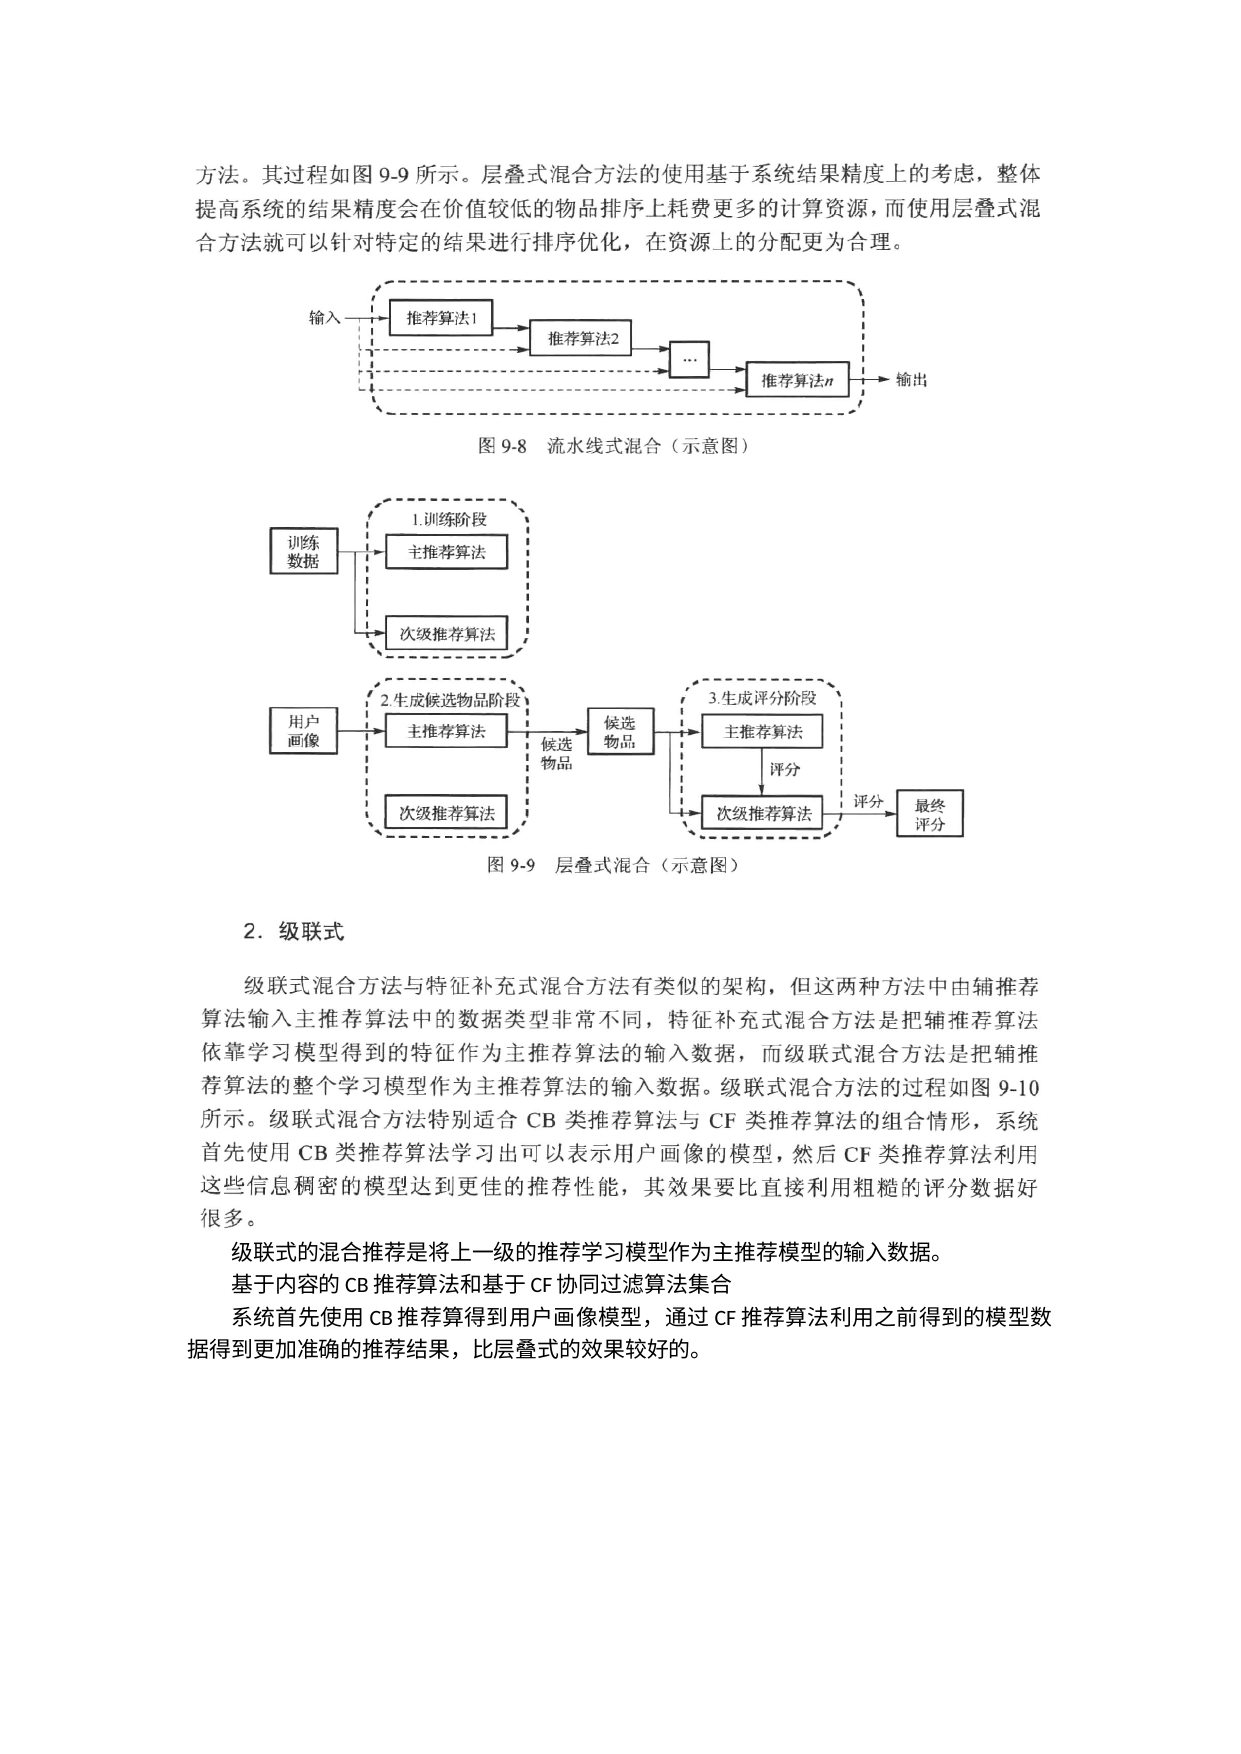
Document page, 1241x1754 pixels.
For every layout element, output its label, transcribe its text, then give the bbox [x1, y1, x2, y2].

text 基于内容的CB推荐算法和基于CF协同过滤算法集合 [187, 1267, 1053, 1299]
picture [187, 162, 1052, 883]
text 系统首先使用CB推荐算得到用户画像模型，通过CF推荐算法利用之前得到的模型数据得到更加准确的推荐结果，比层叠式的效果较好的。 [187, 1299, 1053, 1364]
picture [187, 909, 1052, 1234]
text 级联式的混合推荐是将上一级的推荐学习模型作为主推荐模型的输入数据。 [187, 1234, 1053, 1267]
